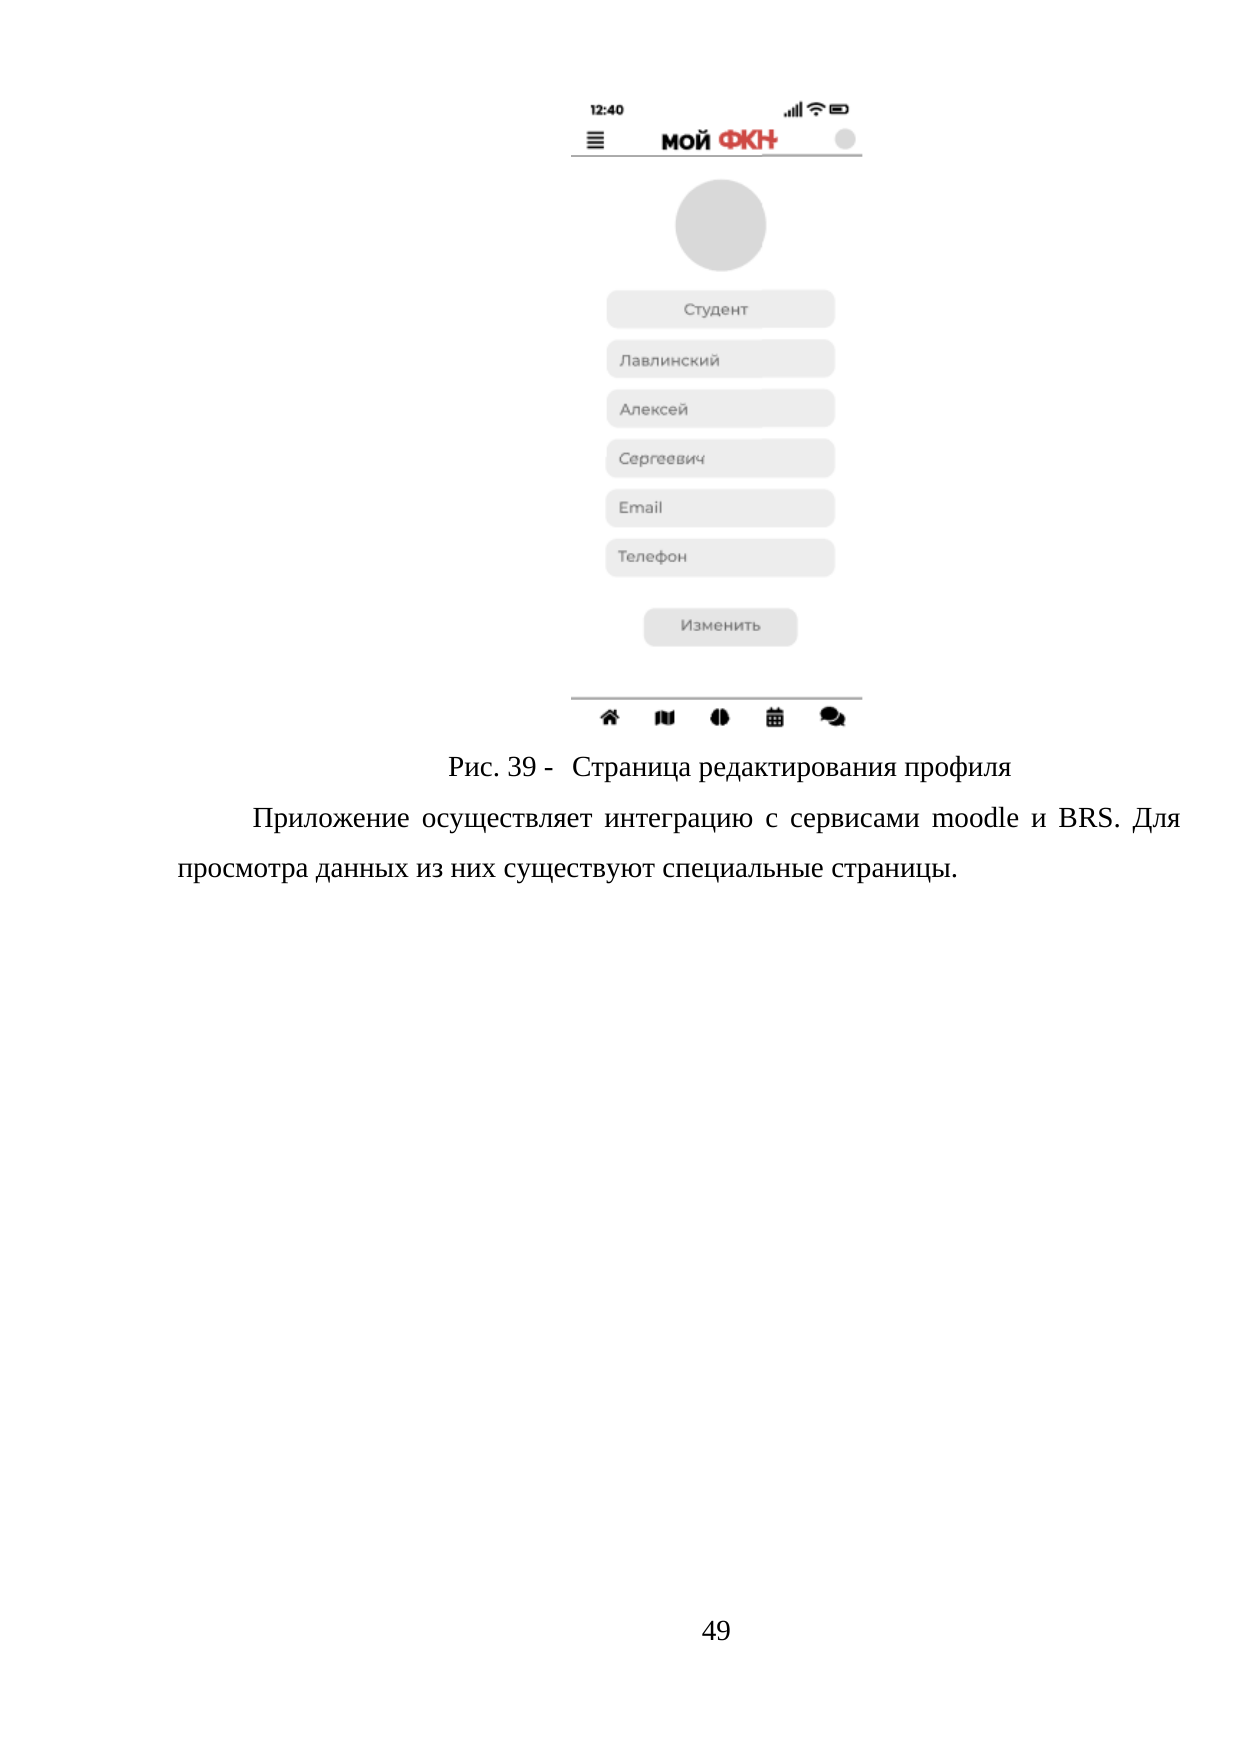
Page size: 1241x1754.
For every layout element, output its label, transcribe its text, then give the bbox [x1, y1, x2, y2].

list Страница редактирования профиля [177, 749, 1181, 783]
picture [571, 88, 863, 733]
text Приложение осуществляет интеграцию с сервисами moodle и BRS. Для просмотра данных из них существуют специальные страницы. [177, 800, 1181, 884]
